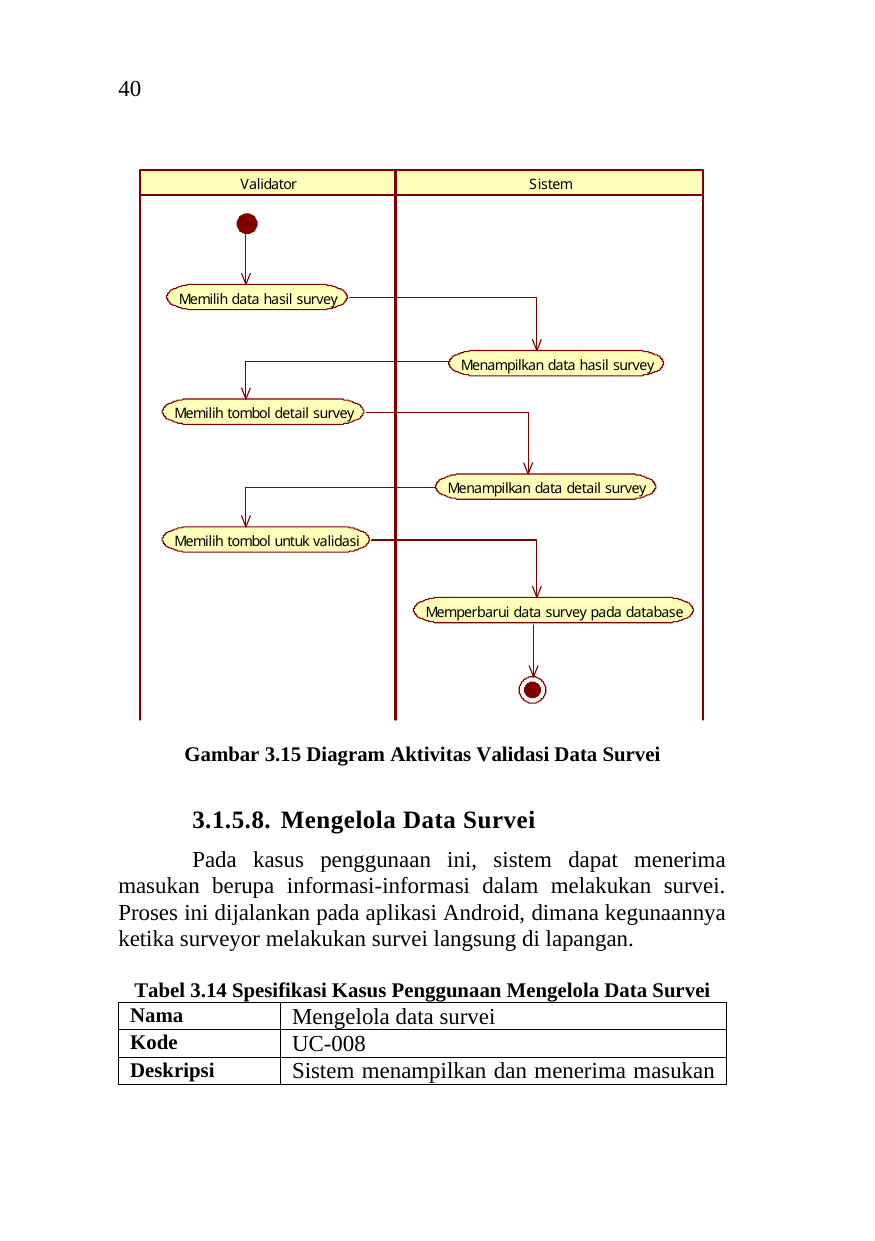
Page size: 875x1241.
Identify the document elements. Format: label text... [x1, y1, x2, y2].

table_header Nama [119, 1003, 280, 1029]
table_cell Kode [119, 1030, 280, 1057]
table_cell Sistem menampilkan dan menerima masukan data survei dari masing-masing keluarga. [281, 1058, 726, 1084]
text Gambar . Diagram Aktivitas Validasi Data Survei [118, 742, 726, 766]
table_cell UC-008 [281, 1030, 726, 1057]
subtitle Mengelola Data Survei [192, 805, 726, 833]
table_header Mengelola data survei [281, 1003, 726, 1029]
table_cell Deskripsi [119, 1058, 280, 1084]
text Pada kasus penggunaan ini, sistem dapat menerima masukan berupa informasi-informasi dalam melakukan survei. Proses ini dijalankan pada aplikasi Android, dimana kegunaannya ketika surveyor melakukan survei langsung di lapangan. [118, 846, 726, 951]
text Tabel . Spesifikasi Kasus Penggunaan Mengelola Data Survei [118, 978, 726, 1002]
